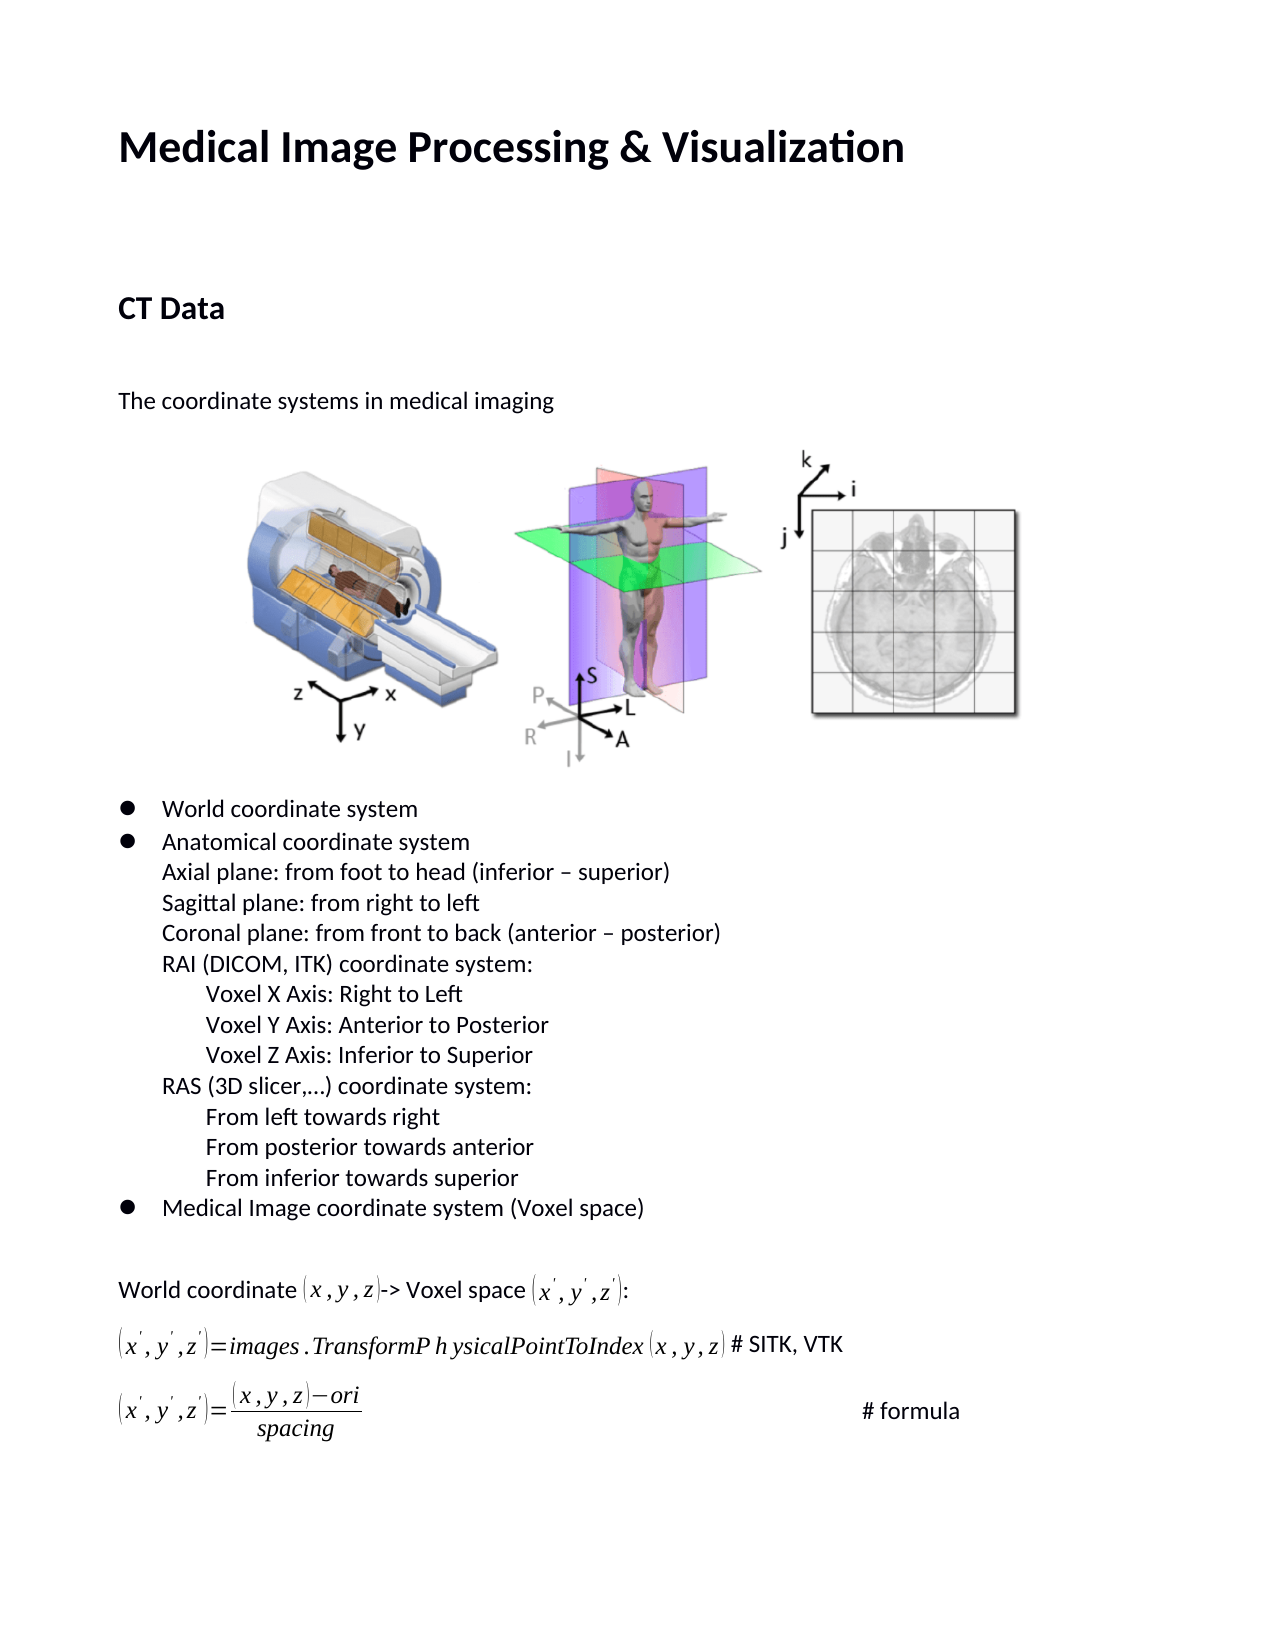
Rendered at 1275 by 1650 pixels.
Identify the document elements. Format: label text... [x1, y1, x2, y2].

picture [231, 434, 1044, 775]
text Voxel X Axis: Right to Left [162, 979, 1157, 1009]
subtitle Medical Image Processing & Visualization [118, 118, 1157, 174]
text World coordinate -> Voxel space : [118, 1272, 1157, 1307]
text # SITK, VTK [118, 1326, 1157, 1361]
text The coordinate systems in medical imaging [118, 385, 1157, 415]
text Coronal plane: from front to back (anterior – posterior) [118, 918, 1157, 948]
text Axial plane: from foot to head (inferior – superior) [118, 857, 1157, 887]
text Voxel Y Axis: Anterior to Posterior [162, 1009, 1157, 1040]
text From inferior towards superior [118, 1162, 1157, 1192]
text Sagittal plane: from right to left [118, 887, 1157, 918]
text RAS (3D slicer,…) coordinate system: [118, 1070, 1157, 1101]
list World coordinate system [118, 793, 1157, 824]
subtitle CT Data [118, 287, 1157, 328]
text From posterior towards anterior [118, 1131, 1157, 1162]
list Medical Image coordinate system (Voxel space) [118, 1192, 1157, 1223]
text From left towards right [118, 1101, 1157, 1131]
list Anatomical coordinate system [118, 826, 1157, 857]
text Voxel Z Axis: Inferior to Superior [162, 1040, 1157, 1070]
text # formula [118, 1380, 1157, 1442]
text RAI (DICOM, ITK) coordinate system: [118, 948, 1157, 979]
